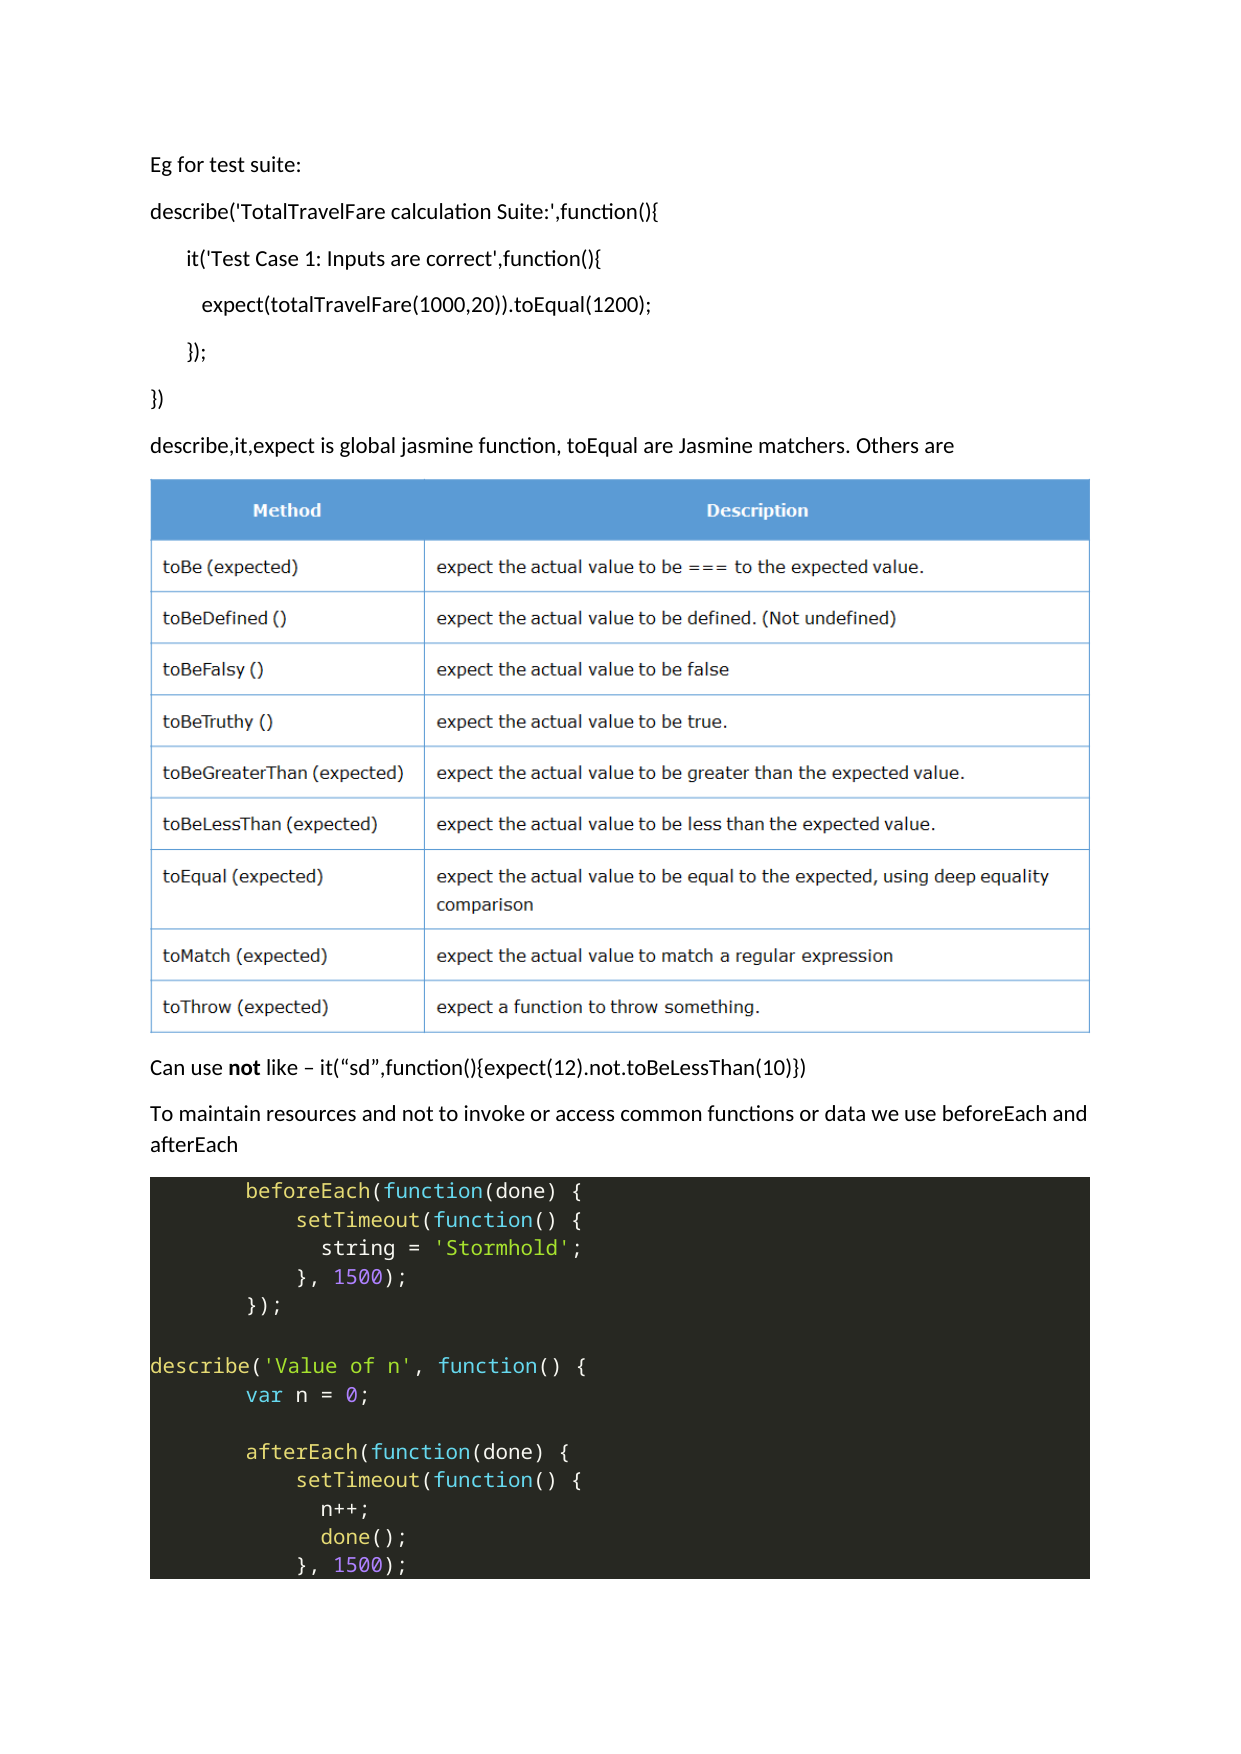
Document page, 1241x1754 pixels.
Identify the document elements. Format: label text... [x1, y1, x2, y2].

text describe('Value of n', function() { [150, 1351, 1090, 1380]
text }, 1500); [150, 1551, 1090, 1579]
text beforeEach(function(done) { [150, 1177, 1090, 1205]
text it('Test Case 1: Inputs are correct',function(){ [150, 244, 1090, 272]
text setTimeout(function() { [150, 1465, 1090, 1494]
text }, 1500); [150, 1262, 1090, 1290]
text describe('TotalTravelFare calculation Suite:',function(){ [150, 197, 1090, 225]
text Eg for test suite: [150, 150, 1090, 178]
text setTimeout(function() { [150, 1205, 1090, 1233]
text afterEach(function(done) { [150, 1437, 1090, 1465]
picture [150, 478, 1091, 1034]
text }); [150, 337, 1090, 366]
text done(); [150, 1522, 1090, 1551]
text n++; [150, 1494, 1090, 1522]
text To maintain resources and not to invoke or access common functions or data we use beforeEach and afterEach [150, 1099, 1090, 1158]
text describe,it,expect is global jasmine function, toEqual are Jasmine matchers. Others are [150, 431, 1090, 459]
text var n = 0; [150, 1380, 1090, 1408]
text string = 'Stormhold'; [150, 1233, 1090, 1262]
text Can use not like – it(“sd”,function(){expect(12).not.toBeLessThan(10)}) [150, 1053, 1090, 1081]
text }) [150, 384, 1090, 412]
text expect(totalTravelFare(1000,20)).toEqual(1200); [150, 291, 1090, 319]
text }); [150, 1290, 1090, 1319]
